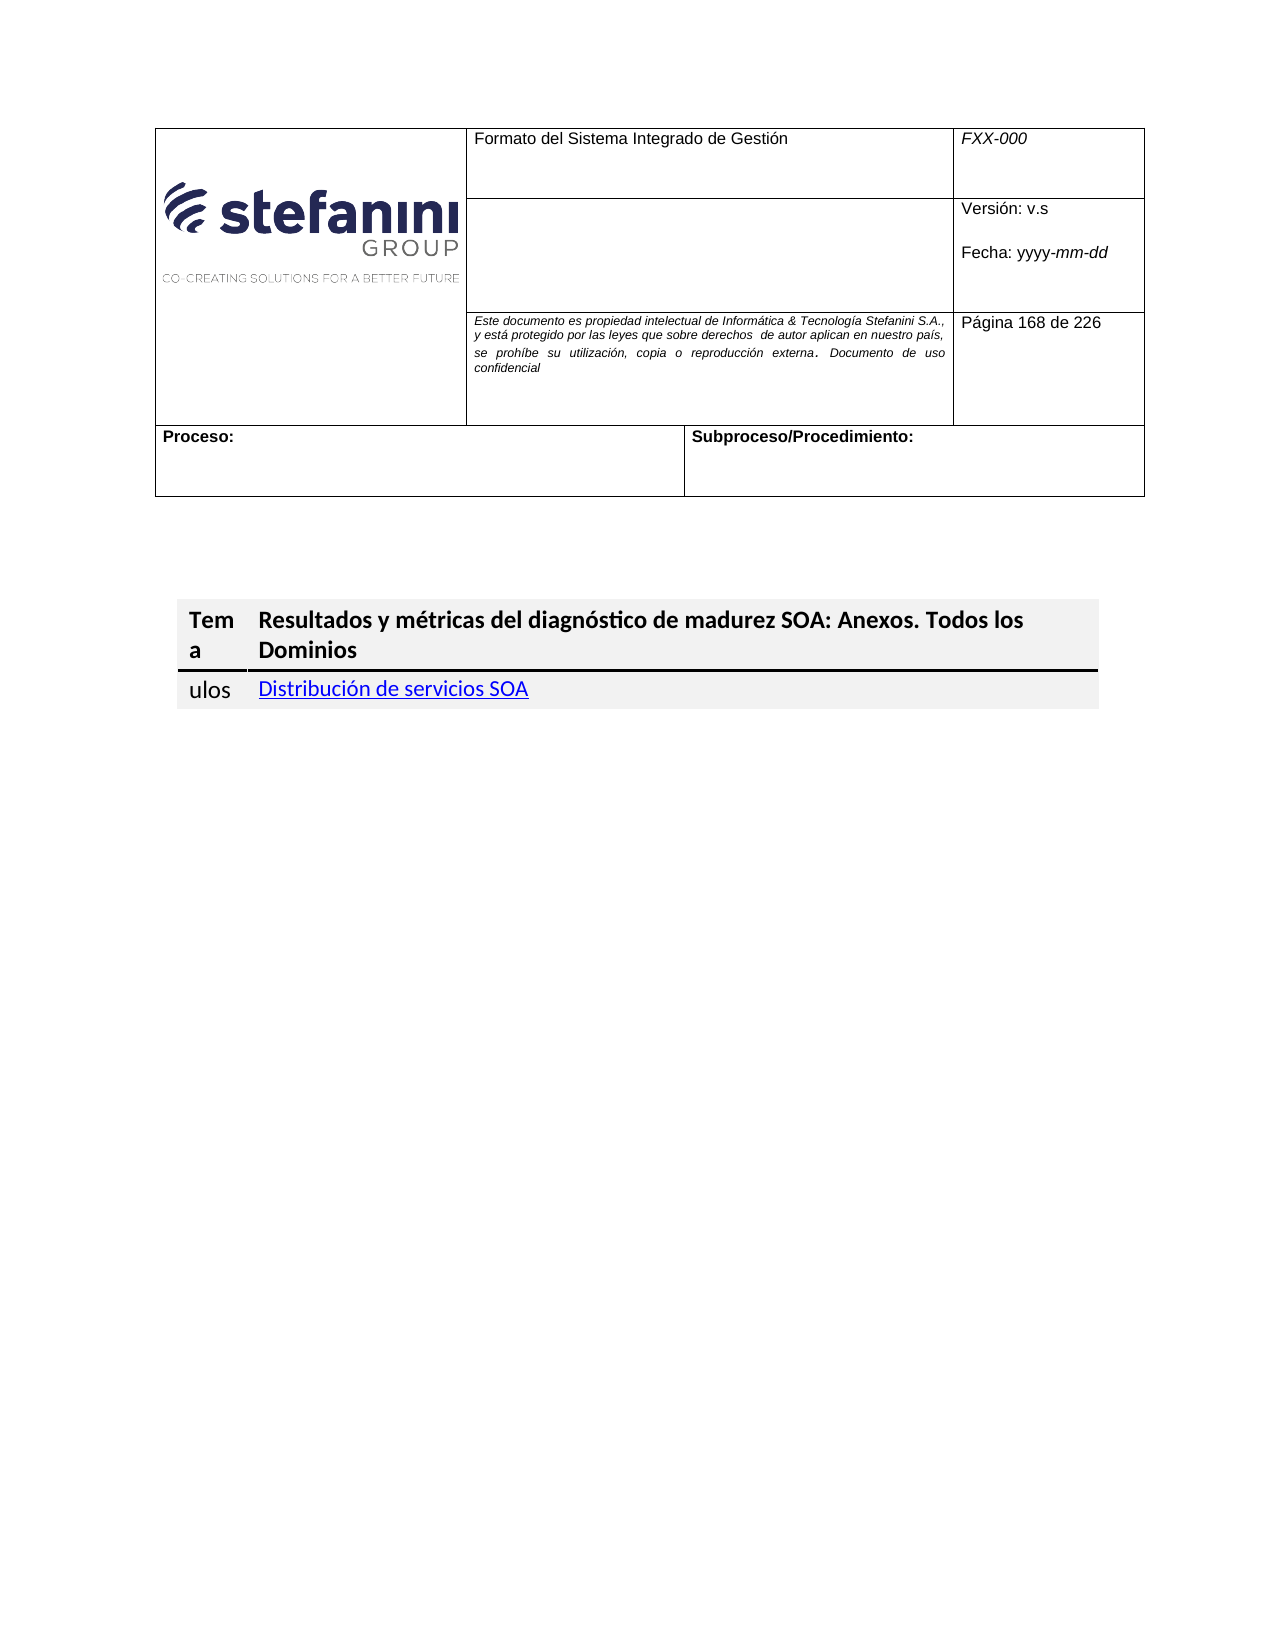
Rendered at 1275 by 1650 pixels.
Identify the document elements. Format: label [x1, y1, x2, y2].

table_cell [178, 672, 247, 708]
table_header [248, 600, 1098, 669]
picture [162, 182, 460, 286]
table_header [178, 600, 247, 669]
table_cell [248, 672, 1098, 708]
